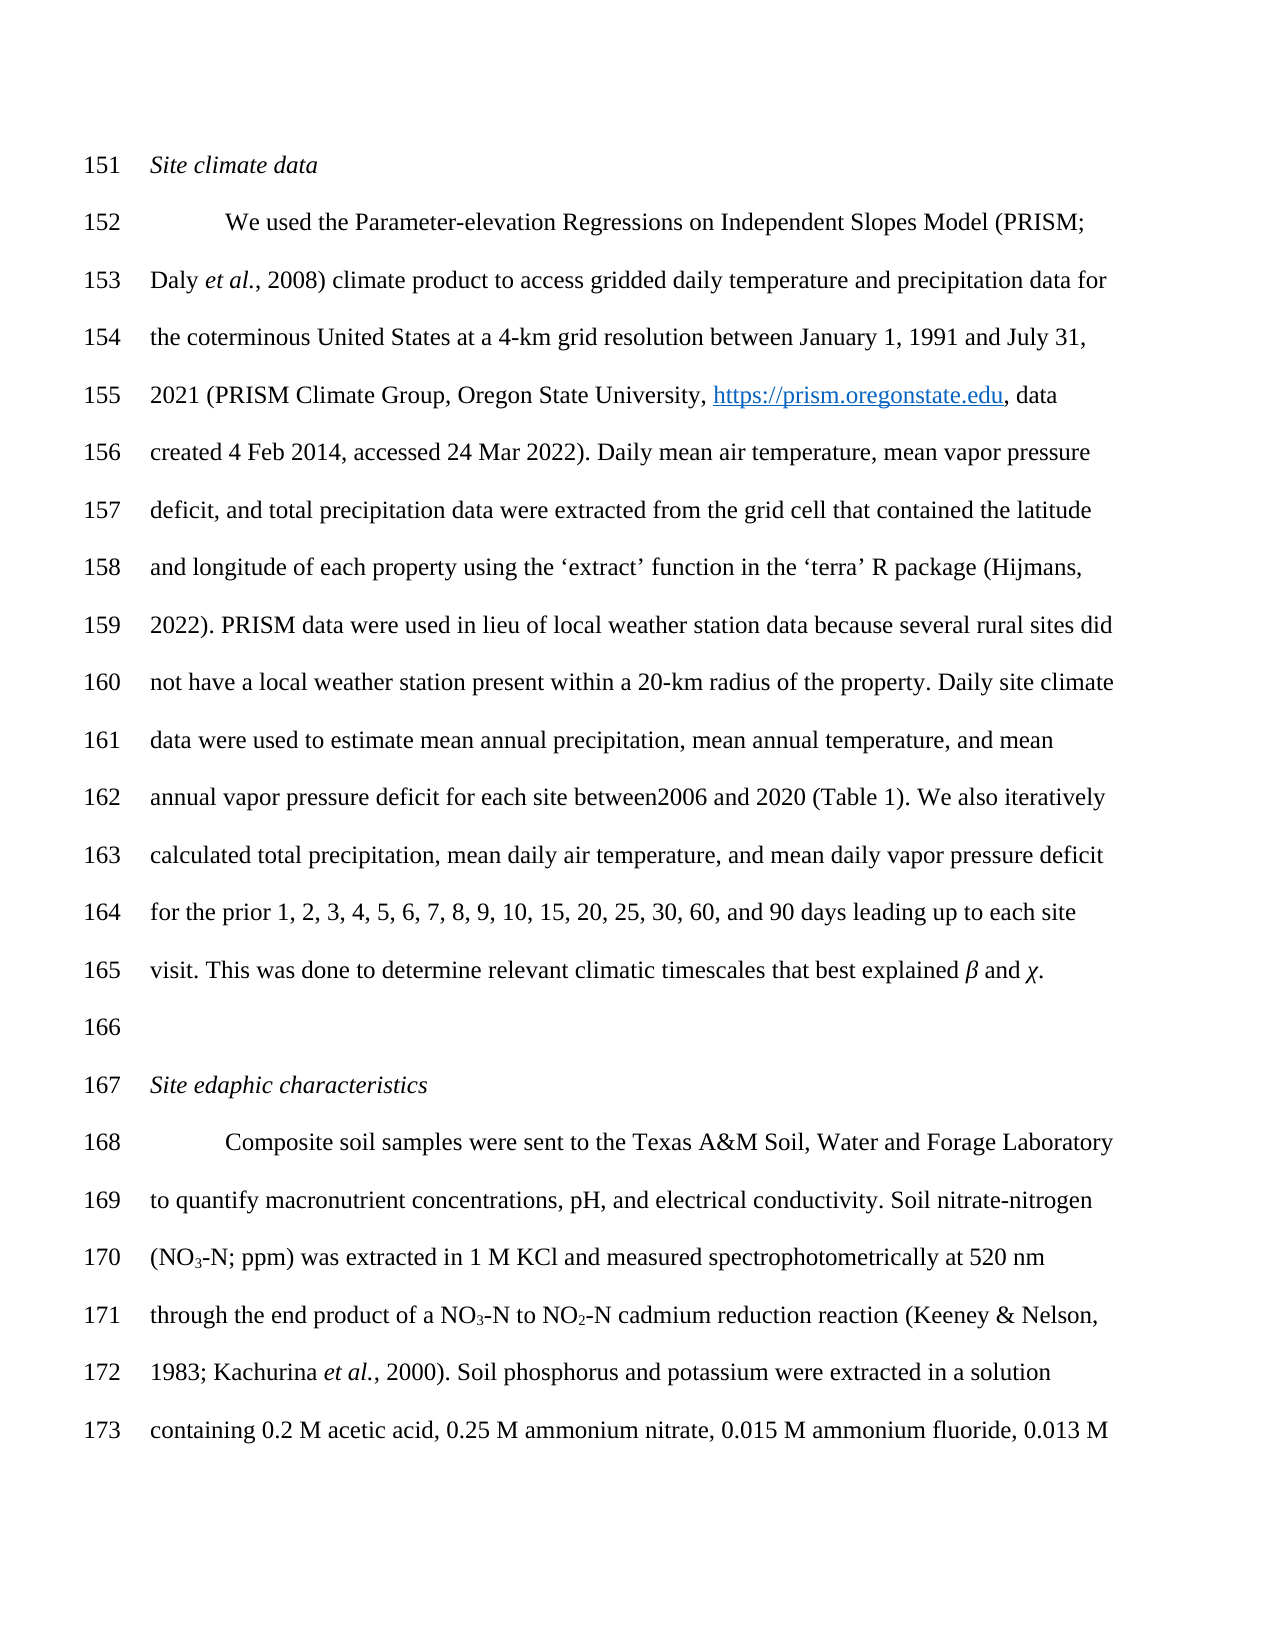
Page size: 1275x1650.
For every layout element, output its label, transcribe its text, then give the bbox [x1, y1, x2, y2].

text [150, 1127, 1125, 1444]
text Site climate data [150, 150, 1125, 179]
text Site edaphic characteristics [150, 1070, 1125, 1099]
text We used the Parameter-elevation Regressions on Independent Slopes Model (PRISM; Daly et al., 2008) climate product to access gridded daily temperature and precipitation data for the coterminous United States at a 4-km grid resolution between January 1, 1991 and July 31, 2021 (PRISM Climate Group, Oregon State University, https://prism.oregonstate.edu, data created 4 Feb 2014, accessed 24 Mar 2022). Daily mean air temperature, mean vapor pressure deficit, and total precipitation data were extracted from the grid cell that contained the latitude and longitude of each property using the ‘extract’ function in the ‘terra’ R package (Hijmans, 2022). PRISM data were used in lieu of local weather station data because several rural sites did not have a local weather station present within a 20-km radius of the property. Daily site climate data were used to estimate mean annual precipitation, mean annual temperature, and mean annual vapor pressure deficit for each site between2006 and 2020 (Table 1). We also iteratively calculated total precipitation, mean daily air temperature, and mean daily vapor pressure deficit for the prior 1, 2, 3, 4, 5, 6, 7, 8, 9, 10, 15, 20, 25, 30, 60, and 90 days leading up to each site visit. This was done to determine relevant climatic timescales that best explained β and χ. [150, 207, 1125, 984]
